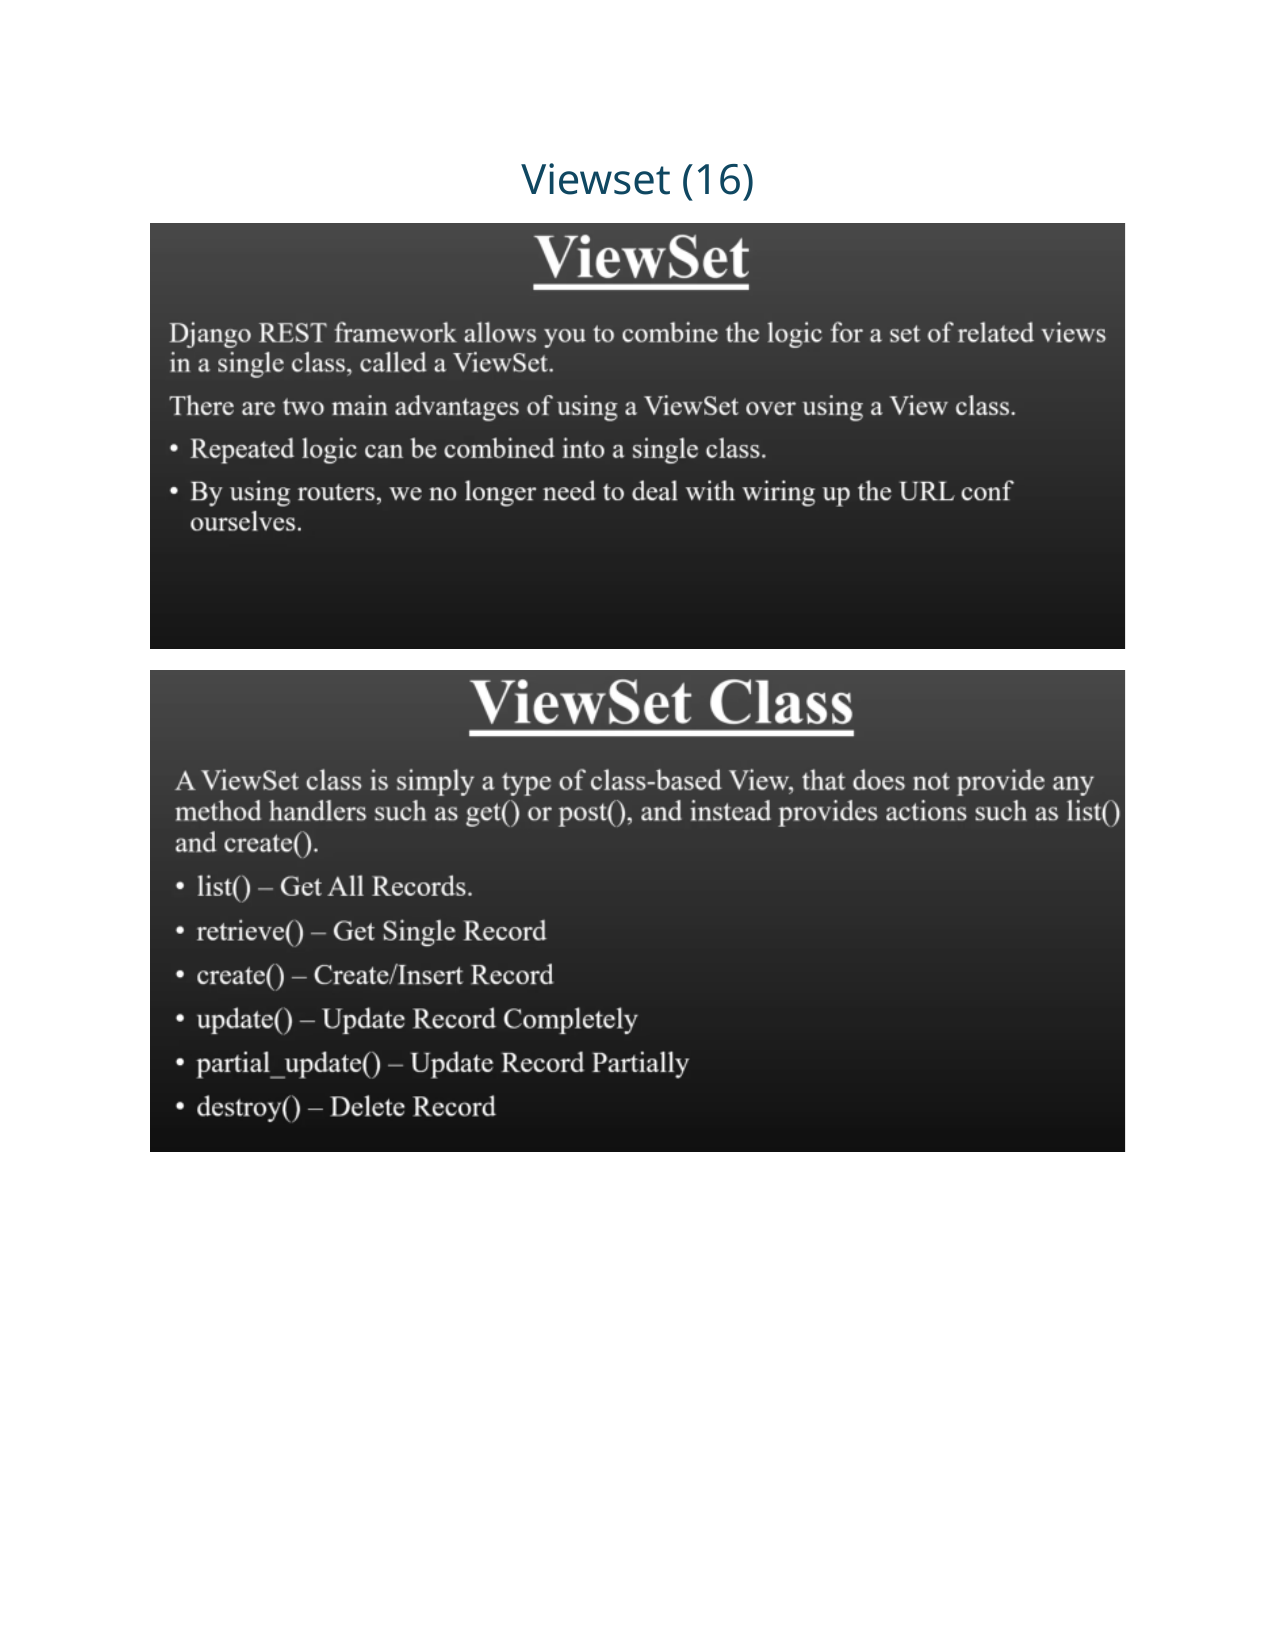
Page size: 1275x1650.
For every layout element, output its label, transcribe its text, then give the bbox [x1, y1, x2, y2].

subtitle Viewset (16) [150, 150, 1125, 207]
picture [150, 223, 1125, 649]
picture [150, 670, 1125, 1152]
